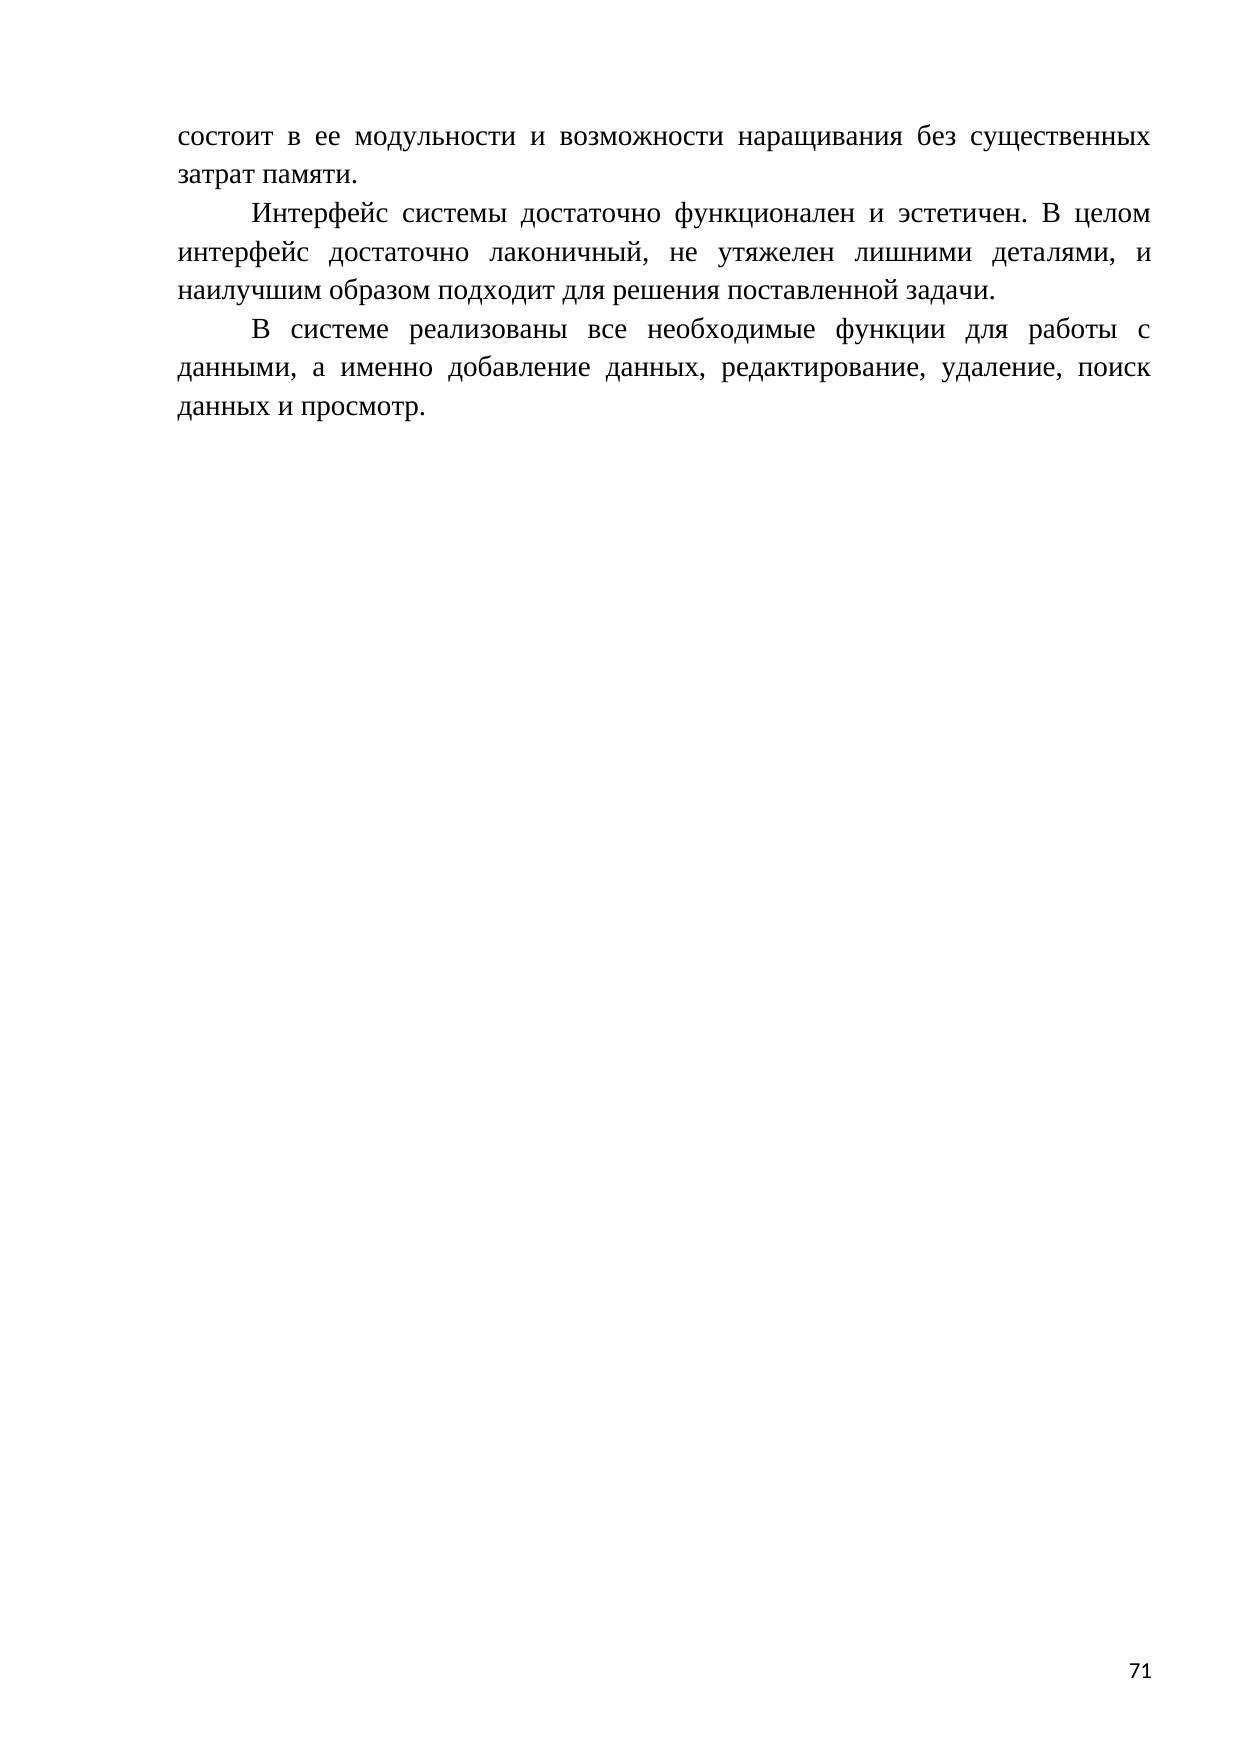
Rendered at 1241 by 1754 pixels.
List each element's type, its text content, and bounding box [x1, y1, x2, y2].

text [177, 118, 1152, 190]
text В системе реализованы все необходимые функции для работы с данными, а именно добавление данных, редактирование, удаление, поиск данных и просмотр. [177, 311, 1152, 421]
text Интерфейс системы достаточно функционален и эстетичен. В целом интерфейс достаточно лаконичный, не утяжелен лишними деталями, и наилучшим образом подходит для решения поставленной задачи. [177, 195, 1152, 306]
